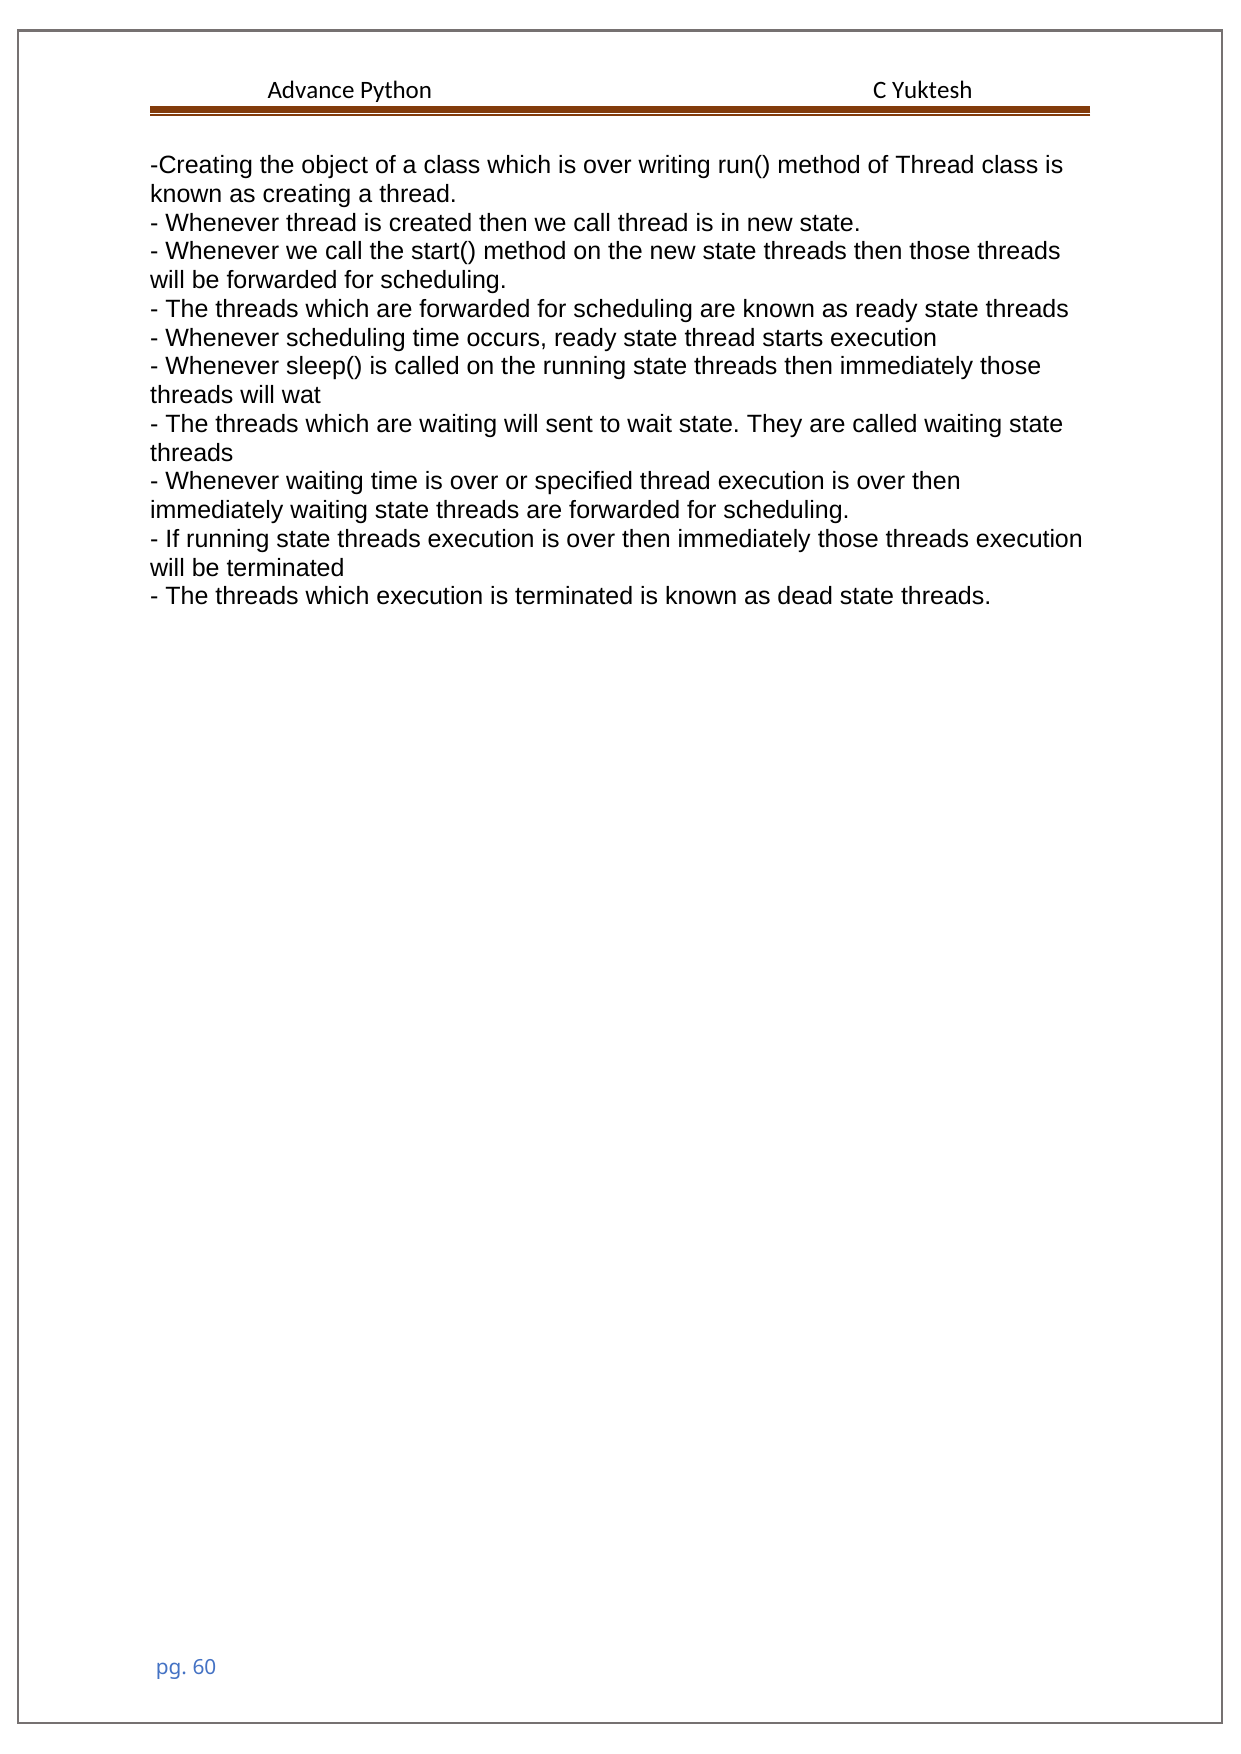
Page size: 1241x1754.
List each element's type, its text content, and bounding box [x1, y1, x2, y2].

text - Whenever waiting time is over or specified thread execution is over then immediately waiting state threads are forwarded for scheduling. [150, 466, 1090, 524]
text - Whenever we call the start() method on the new state threads then those threads will be forwarded for scheduling. [150, 236, 1090, 294]
text - Whenever scheduling time occurs, ready state thread starts execution [150, 322, 1090, 351]
text -Creating the object of a class which is over writing run() method of Thread class is known as creating a thread. [150, 150, 1090, 207]
text - Whenever thread is created then we call thread is in new state. [150, 207, 1090, 236]
text - The threads which are waiting will sent to wait state. They are called waiting state threads [150, 409, 1090, 466]
text - If running state threads execution is over then immediately those threads execution will be terminated [150, 524, 1090, 581]
text - The threads which are forwarded for scheduling are known as ready state threads [150, 294, 1090, 322]
text - Whenever sleep() is called on the running state threads then immediately those threads will wat [150, 351, 1090, 409]
text - The threads which execution is terminated is known as dead state threads. [150, 581, 1090, 610]
